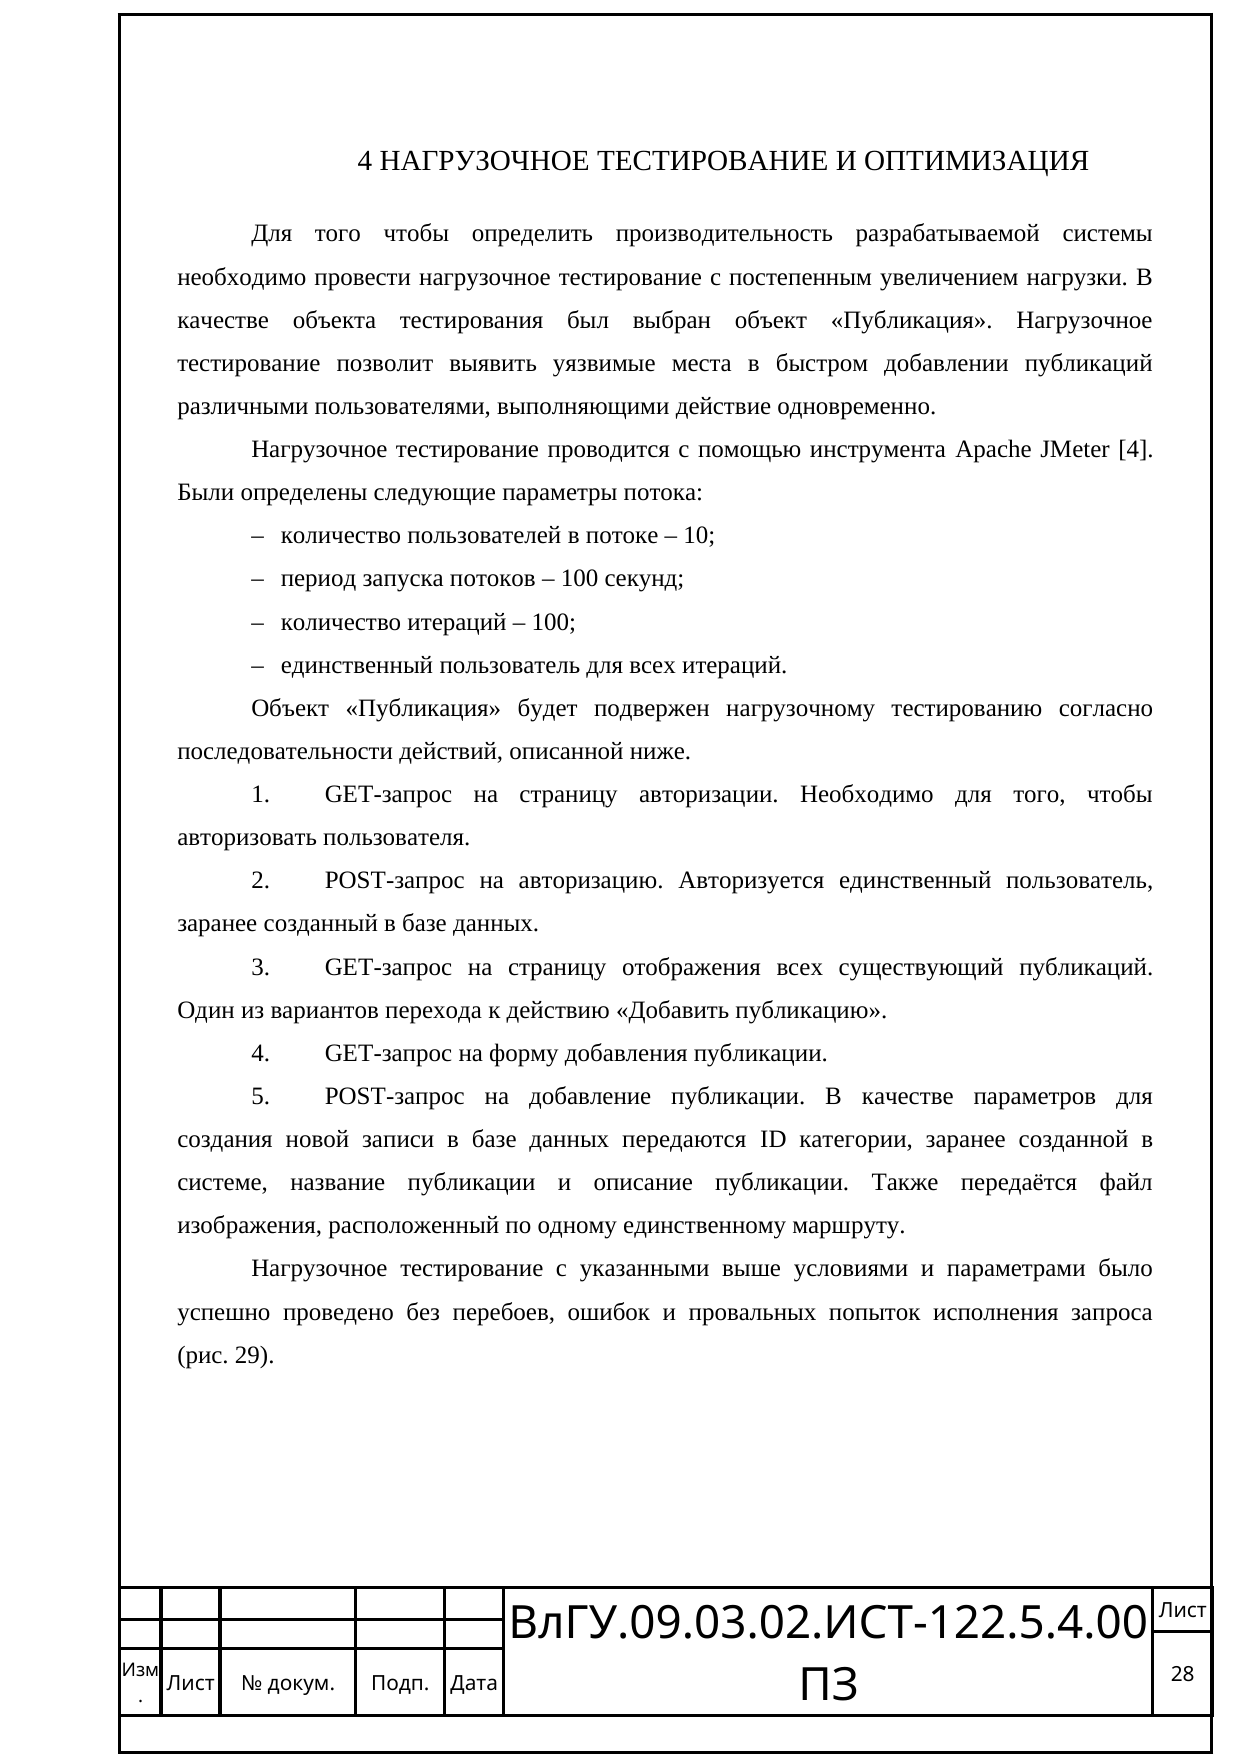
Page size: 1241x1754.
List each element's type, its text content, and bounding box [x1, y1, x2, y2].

list GET-запрос на форму добавления публикации. [177, 1038, 1153, 1067]
list единственный пользователь для всех итераций. [177, 650, 1153, 678]
list GET-запрос на страницу авторизации. Необходимо для того, чтобы авторизовать пользователя. [177, 779, 1153, 851]
text Для того чтобы определить производительность разрабатываемой системы необходимо провести нагрузочное тестирование с постепенным увеличением нагрузки. В качестве объекта тестирования был выбран объект «Публикация». Нагрузочное тестирование позволит выявить уязвимые места в быстром добавлении публикаций различными пользователями, выполняющими действие одновременно. [177, 218, 1153, 420]
text Нагрузочное тестирование с указанными выше условиями и параметрами было успешно проведено без перебоев, ошибок и провальных попыток исполнения запроса (рис. 29). [177, 1253, 1153, 1368]
list POST-запрос на авторизацию. Авторизуется единственный пользователь, заранее созданный в базе данных. [177, 865, 1153, 937]
list POST-запрос на добавление публикации. В качестве параметров для создания новой записи в базе данных передаются ID категории, заранее созданной в системе, название публикации и описание публикации. Также передаётся файл изображения, расположенный по одному единственному маршруту. [177, 1081, 1153, 1239]
subtitle 4 НАГРУЗОЧНОЕ ТЕСТИРОВАНИЕ И ОПТИМИЗАЦИЯ [177, 143, 1181, 177]
list GET-запрос на страницу отображения всех существующий публикаций. Один из вариантов перехода к действию «Добавить публикацию». [177, 952, 1153, 1023]
list период запуска потоков – 100 секунд; [177, 563, 1153, 592]
text Нагрузочное тестирование проводится с помощью инструмента Apache JMeter [4]. Были определены следующие параметры потока: [177, 434, 1153, 506]
text Объект «Публикация» будет подвержен нагрузочному тестированию согласно последовательности действий, описанной ниже. [177, 693, 1153, 765]
list количество итераций – 100; [177, 607, 1153, 635]
list количество пользователей в потоке – 10; [177, 520, 1153, 549]
